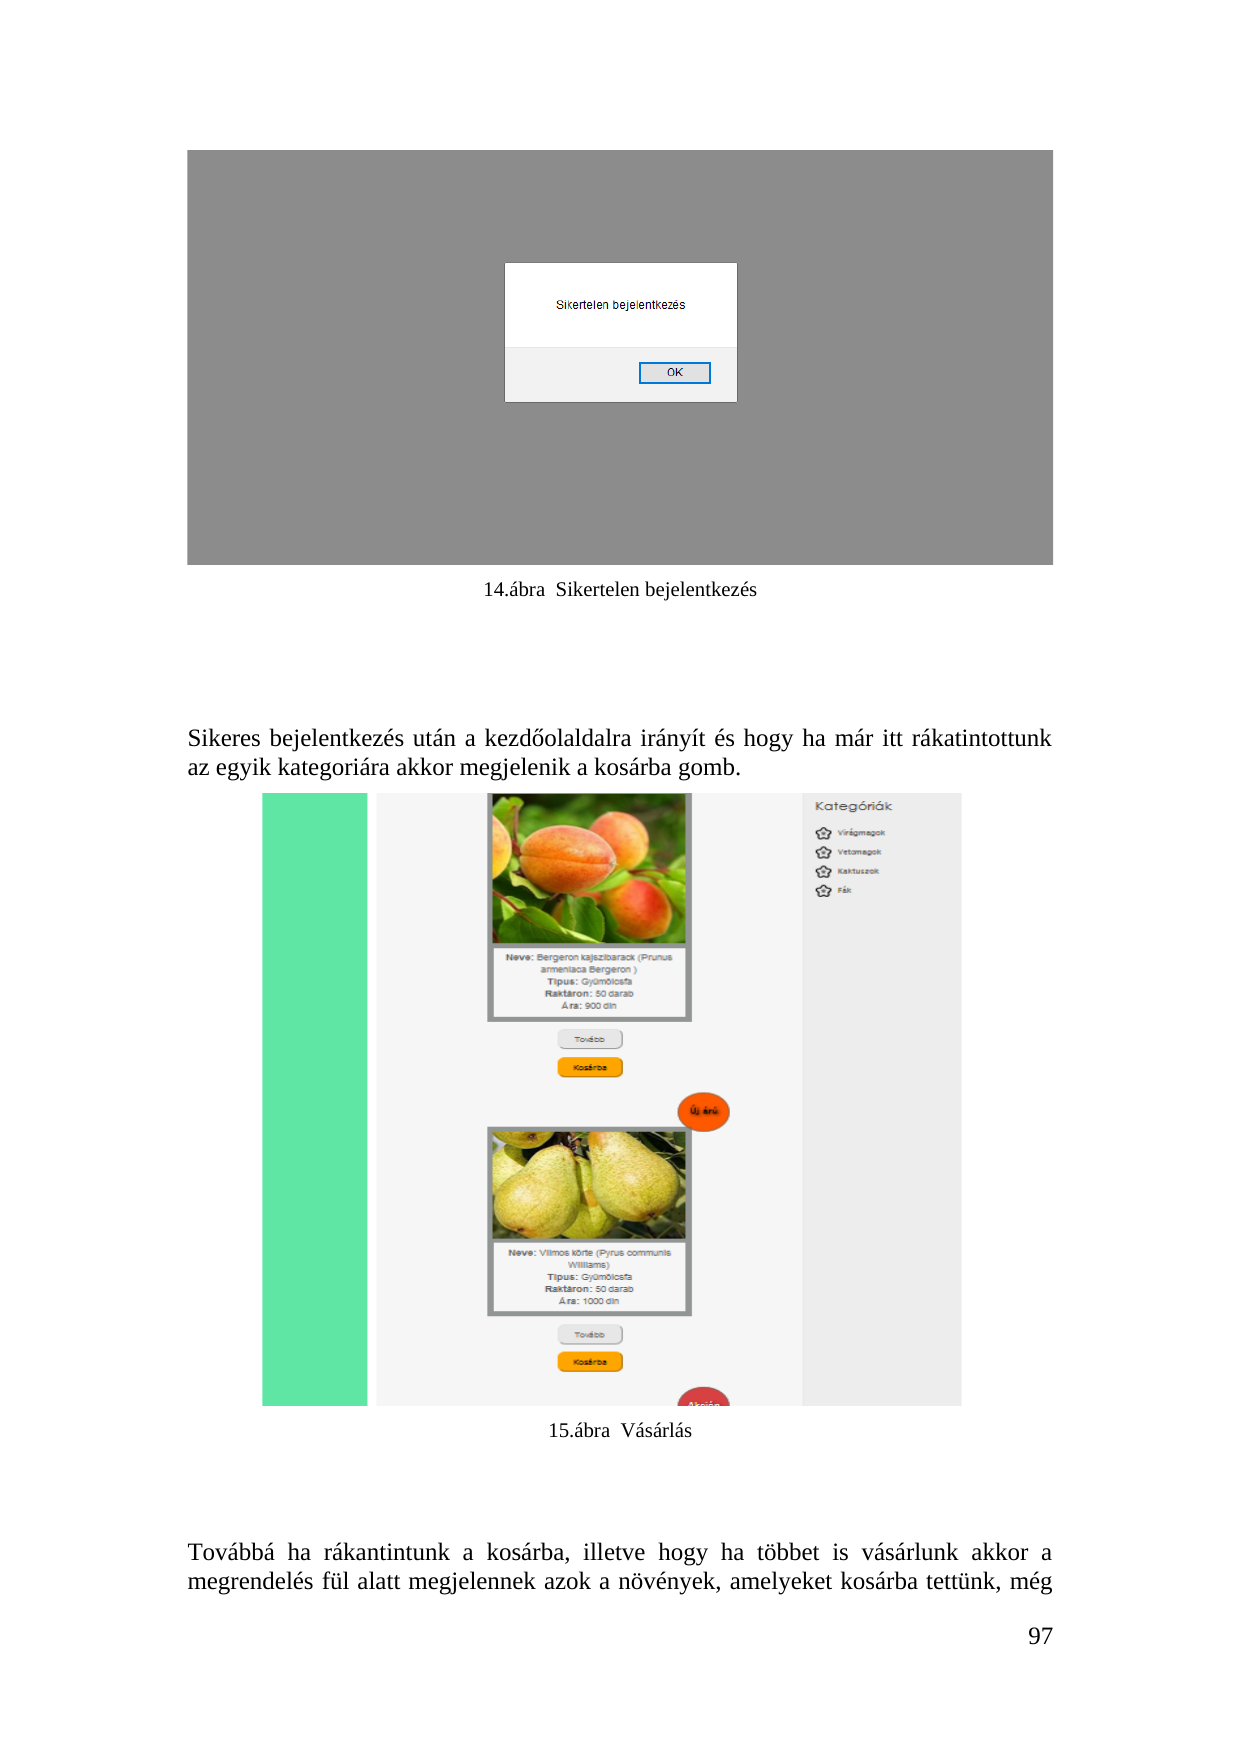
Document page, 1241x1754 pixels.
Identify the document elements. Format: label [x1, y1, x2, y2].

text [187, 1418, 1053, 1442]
picture [187, 150, 1054, 565]
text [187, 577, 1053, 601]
picture [262, 793, 970, 1406]
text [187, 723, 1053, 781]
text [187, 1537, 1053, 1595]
